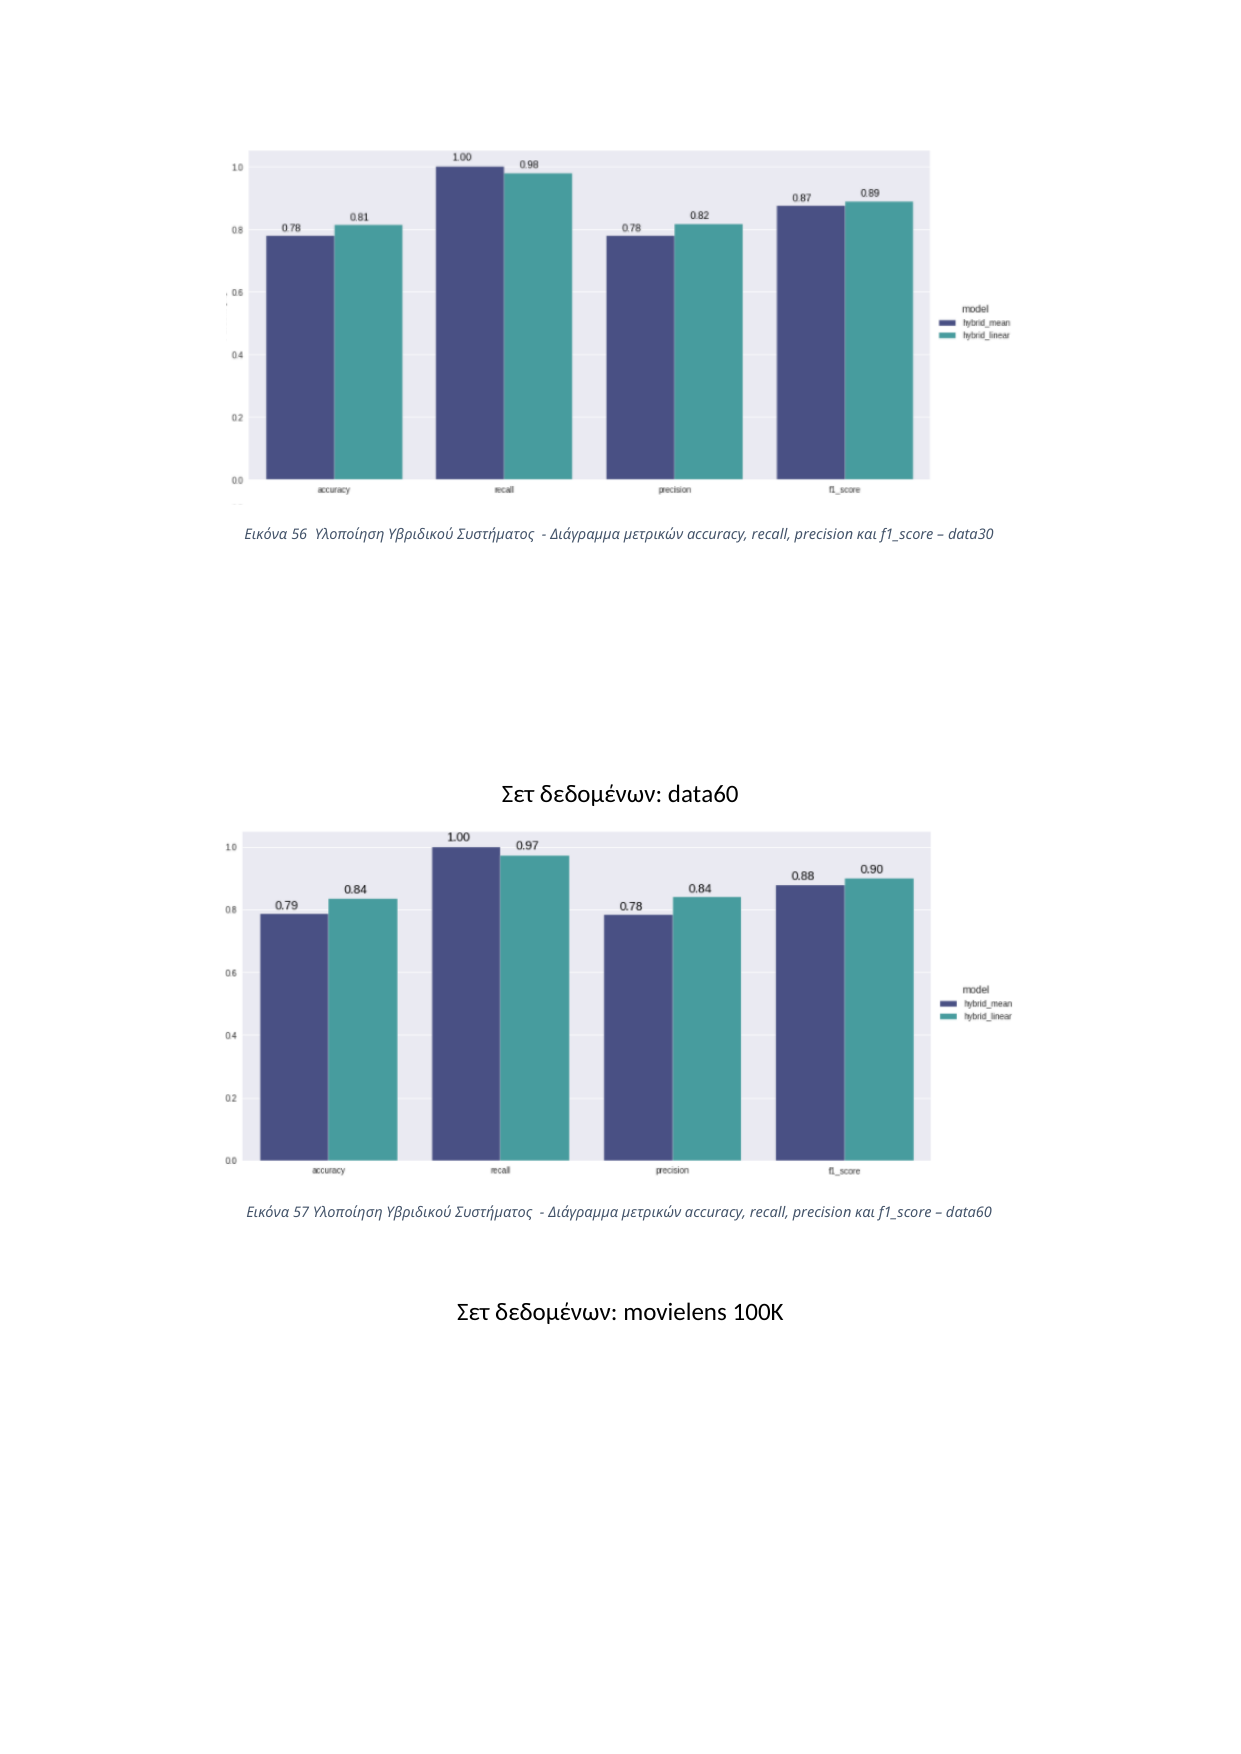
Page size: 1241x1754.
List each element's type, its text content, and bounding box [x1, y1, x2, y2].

text Σετ δεδομένων: movielens 100K [187, 1296, 1053, 1326]
text Σετ δεδομένων: data60 [187, 778, 1053, 809]
text Εικόνα 56 Yλοποίηση Υβριδικού Συστήματος - Διάγραμμα μετρικών accuracy, recall, precision και f1_score – data30 [187, 524, 1053, 544]
picture [224, 827, 1016, 1183]
text Εικόνα 57 Yλοποίηση Υβριδικού Συστήματος - Διάγραμμα μετρικών accuracy, recall, precision και f1_score – data60 [187, 1202, 1053, 1221]
picture [226, 150, 1015, 505]
